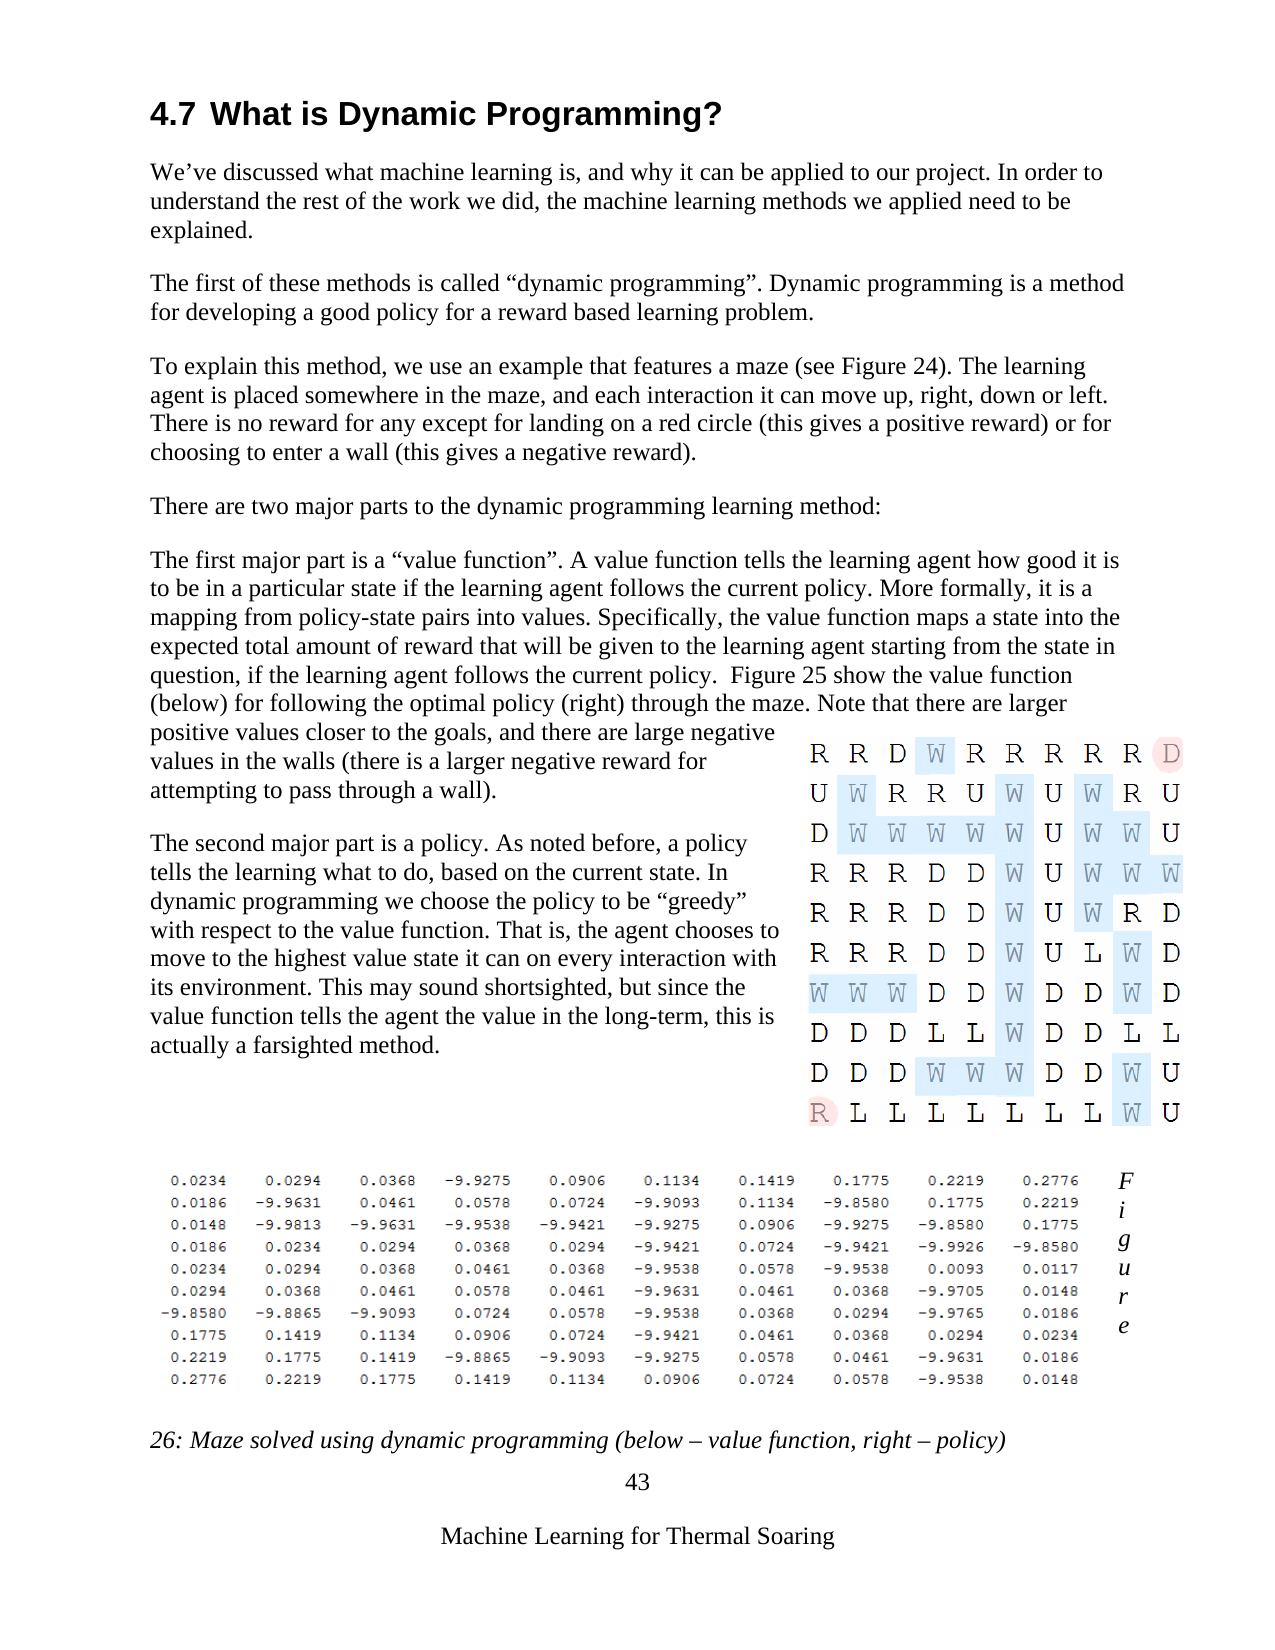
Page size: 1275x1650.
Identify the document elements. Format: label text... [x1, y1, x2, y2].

picture [807, 737, 1183, 1124]
subtitle What is Dynamic Programming? [150, 94, 1125, 132]
text There are two major parts to the dynamic programming learning method: [150, 491, 1125, 520]
text We’ve discussed what machine learning is, and why it can be applied to our project. In order to understand the rest of the work we did, the machine learning methods we applied need to be explained. [150, 157, 1125, 243]
text The first of these methods is called “dynamic programming”. Dynamic programming is a method for developing a good policy for a reward based learning problem. [150, 268, 1125, 326]
picture [150, 1160, 1099, 1401]
text To explain this method, we use an example that features a maze (see Figure 24). The learning agent is placed somewhere in the maze, and each interaction it can move up, right, down or left. There is no reward for any except for landing on a red circle (this gives a positive reward) or for choosing to enter a wall (this gives a negative reward). [150, 351, 1125, 466]
text The second major part is a policy. As noted before, a policy tells the learning what to do, based on the current state. In dynamic programming we choose the policy to be “greedy” with respect to the value function. That is, the agent chooses to move to the highest value state it can on every interaction with its environment. This may sound shortsighted, but since the value function tells the agent the value in the long-term, this is actually a farsighted method. [150, 828, 807, 1058]
text The first major part is a “value function”. A value function tells the learning agent how good it is to be in a particular state if the learning agent follows the current policy. More formally, it is a mapping from policy-state pairs into values. Specifically, the value function maps a state into the expected total amount of reward that will be given to the learning agent starting from the state in question, if the learning agent follows the current policy. Figure 25 show the value function (below) for following the optimal policy (right) through the maze. Note that there are larger positive values closer to the goals, and there are large negative values in the walls (there is a larger negative reward for attempting to pass through a wall). [150, 545, 1125, 803]
